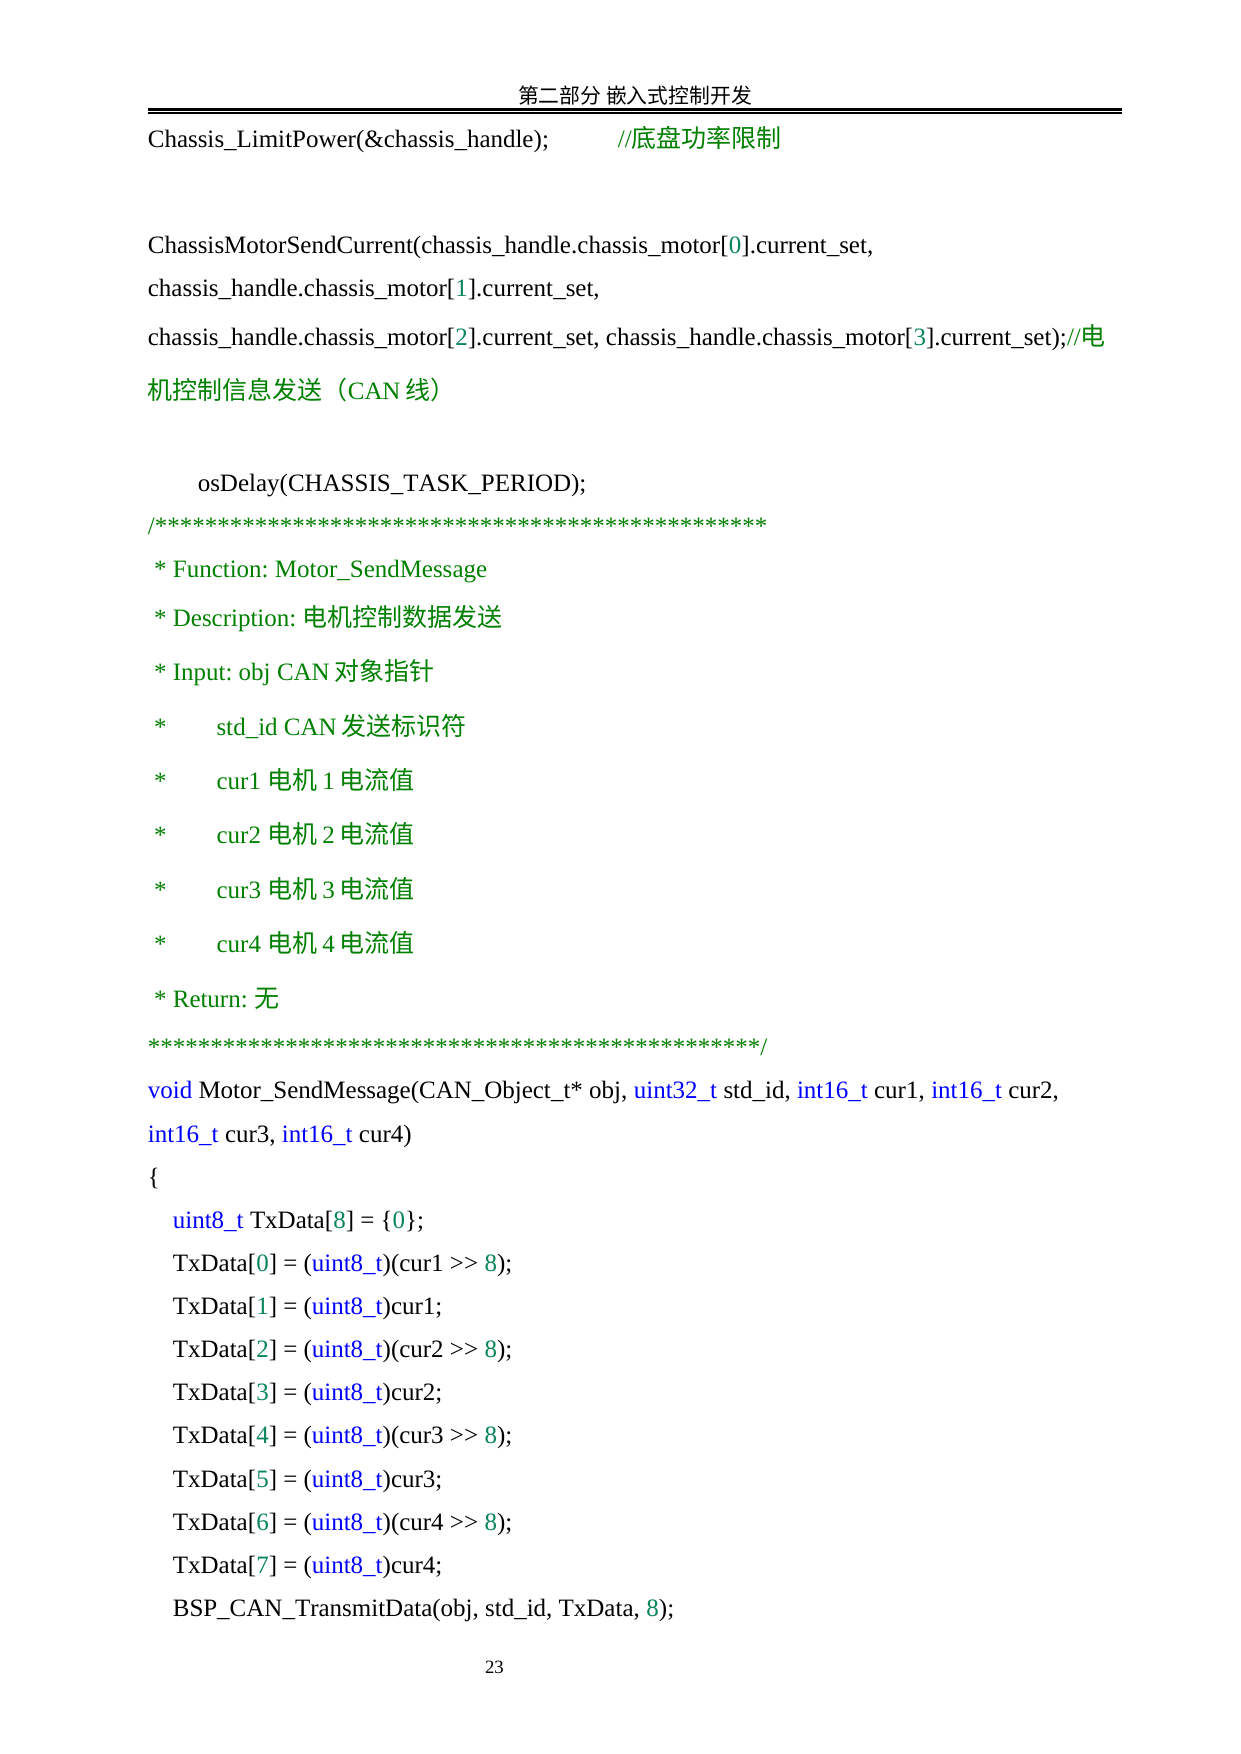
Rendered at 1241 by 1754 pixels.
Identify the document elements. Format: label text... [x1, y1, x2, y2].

text TxData[0] = (uint8_t)(cur1 >> 8); [148, 1248, 1122, 1277]
text * Description: 电机控制数据发送 [148, 597, 1122, 634]
text * std_id CAN发送标识符 [148, 706, 1122, 742]
text ChassisMotorSendCurrent(chassis_handle.chassis_motor[0].current_set, chassis_handle.chassis_motor[1].current_set, [148, 230, 1122, 302]
text TxData[3] = (uint8_t)cur2; [148, 1377, 1122, 1406]
text * cur4 电机4电流值 [148, 924, 1122, 960]
text * Function: Motor_SendMessage [148, 554, 1122, 583]
text * cur1 电机1电流值 [148, 761, 1122, 797]
text *************************************************/ [148, 1032, 1122, 1061]
text * cur2 电机2电流值 [148, 815, 1122, 851]
text /************************************************* [148, 511, 1122, 540]
text osDelay(CHASSIS_TASK_PERIOD); [148, 468, 1122, 497]
text void Motor_SendMessage(CAN_Object_t* obj, uint32_t std_id, int16_t cur1, int16_t cur2, int16_t cur3, int16_t cur4) [148, 1076, 1122, 1147]
text TxData[1] = (uint8_t)cur1; [148, 1291, 1122, 1320]
text TxData[7] = (uint8_t)cur4; [148, 1550, 1122, 1579]
text TxData[5] = (uint8_t)cur3; [148, 1464, 1122, 1492]
text { [148, 1162, 1122, 1191]
text TxData[6] = (uint8_t)(cur4 >> 8); [148, 1507, 1122, 1536]
text Chassis_LimitPower(&chassis_handle); //底盘功率限制 [148, 118, 1122, 154]
text * Input: obj CAN对象指针 [148, 652, 1122, 688]
text * cur3 电机3电流值 [148, 869, 1122, 906]
text * Return: 无 [148, 978, 1122, 1014]
text chassis_handle.chassis_motor[2].current_set, chassis_handle.chassis_motor[3].current_set);//电机控制信息发送（CAN线） [148, 316, 1122, 407]
text uint8_t TxData[8] = {0}; [148, 1205, 1122, 1234]
text BSP_CAN_TransmitData(obj, std_id, TxData, 8); [148, 1593, 1122, 1622]
text TxData[4] = (uint8_t)(cur3 >> 8); [148, 1421, 1122, 1449]
text TxData[2] = (uint8_t)(cur2 >> 8); [148, 1334, 1122, 1363]
